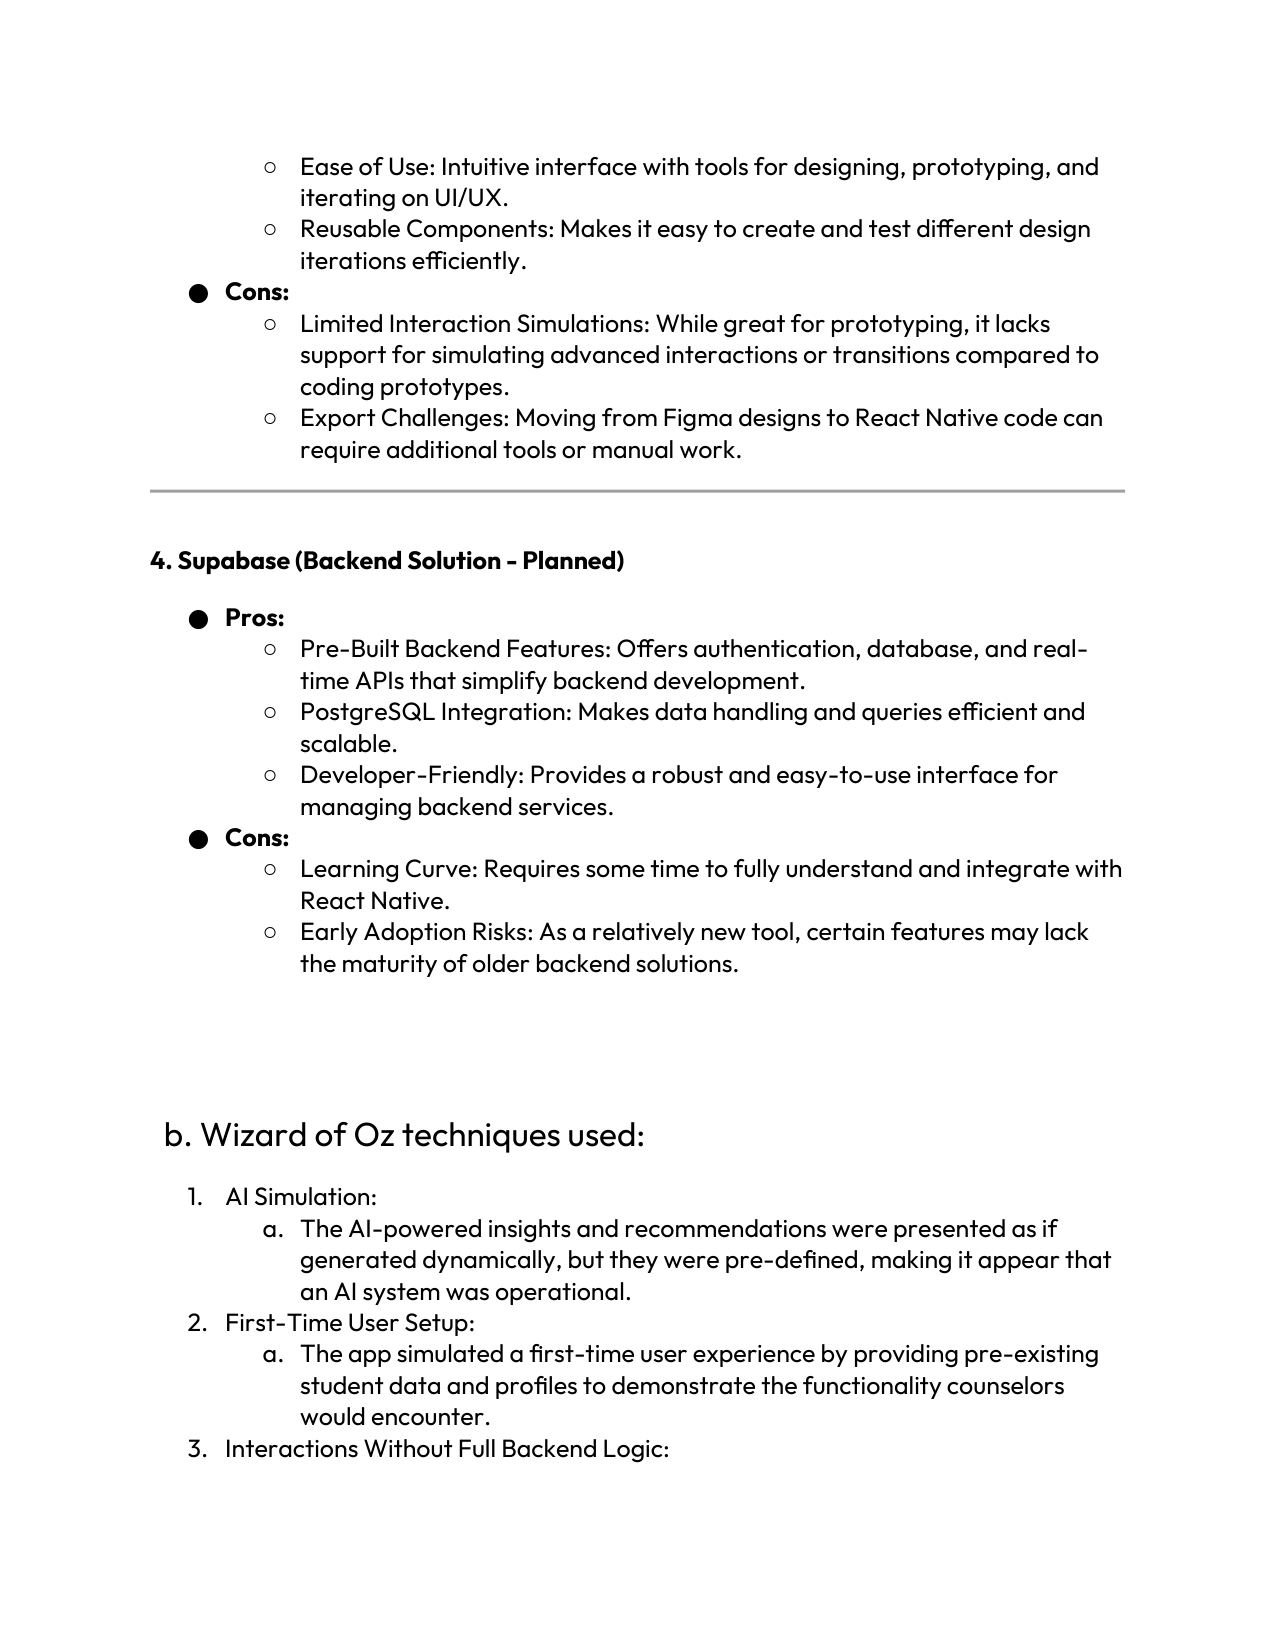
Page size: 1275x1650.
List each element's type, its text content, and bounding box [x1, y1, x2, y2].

list Reusable Components: Makes it easy to create and test different design iterations efficiently. [262, 213, 1125, 276]
list The app simulated a first-time user experience by providing pre-existing student data and profiles to demonstrate the functionality counselors would encounter. [262, 1338, 1125, 1432]
list Cons: [187, 276, 1125, 307]
list Interactions Without Full Backend Logic: [187, 1432, 1125, 1464]
subtitle b. Wizard of Oz techniques used: [150, 1113, 1125, 1156]
text 4. Supabase (Backend Solution - Planned) [150, 545, 1125, 576]
list Early Adoption Risks: As a relatively new tool, certain features may lack the maturity of older backend solutions. [262, 916, 1125, 979]
list Cons: [187, 821, 1125, 853]
list The AI-powered insights and recommendations were presented as if generated dynamically, but they were pre-defined, making it appear that an AI system was operational. [262, 1212, 1125, 1306]
list Learning Curve: Requires some time to fully understand and integrate with React Native. [262, 853, 1125, 916]
list Ease of Use: Intuitive interface with tools for designing, prototyping, and iterating on UI/UX. [262, 150, 1125, 213]
list Pros: [187, 601, 1125, 633]
list Developer-Friendly: Provides a robust and easy-to-use interface for managing backend services. [262, 758, 1125, 821]
list Pre-Built Backend Features: Offers authentication, database, and real-time APIs that simplify backend development. [262, 633, 1125, 696]
list AI Simulation: [187, 1181, 1125, 1212]
list Limited Interaction Simulations: While great for prototyping, it lacks support for simulating advanced interactions or transitions compared to coding prototypes. [262, 307, 1125, 402]
list First-Time User Setup: [187, 1306, 1125, 1338]
list PostgreSQL Integration: Makes data handling and queries efficient and scalable. [262, 696, 1125, 758]
list Export Challenges: Moving from Figma designs to React Native code can require additional tools or manual work. [262, 402, 1125, 464]
